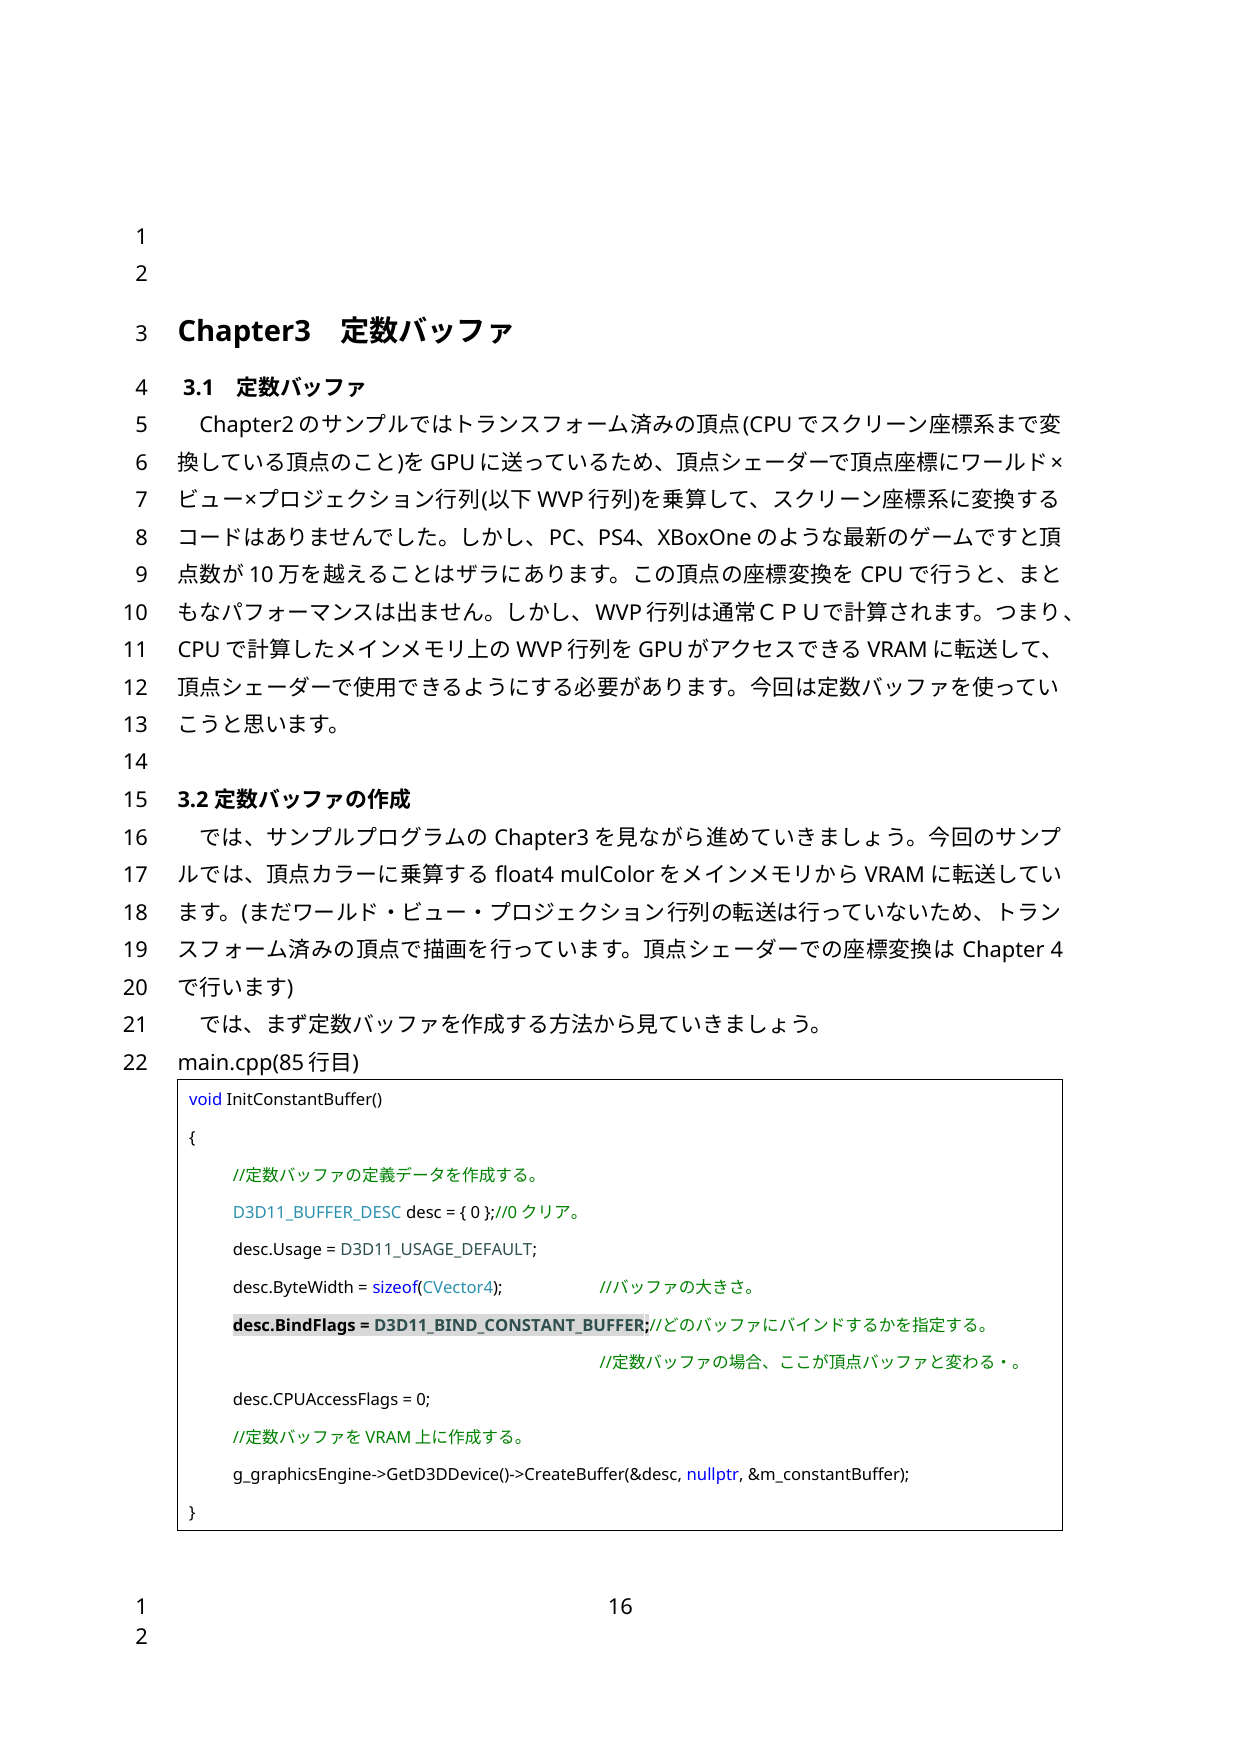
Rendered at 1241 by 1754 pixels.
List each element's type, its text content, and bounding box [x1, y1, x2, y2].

subtitle Chapter3 定数バッファ [177, 292, 1063, 367]
text では、まず定数バッファを作成する方法から見ていきましょう。 [177, 1004, 1063, 1042]
text では、サンプルプログラムのChapter3を見ながら進めていきましょう。今回のサンプルでは、頂点カラーに乗算するfloat4 mulColorをメインメモリからVRAMに転送しています。(まだワールド・ビュー・プロジェクション行列の転送は行っていないため、トランスフォーム済みの頂点で描画を行っています。頂点シェーダーでの座標変換はChapter 4で行います) [177, 817, 1063, 1004]
text Chapter2のサンプルではトランスフォーム済みの頂点(CPUでスクリーン座標系まで変換している頂点のこと)をGPUに送っているため、頂点シェーダーで頂点座標にワールド×ビュー×プロジェクション行列(以下WVP行列)を乗算して、スクリーン座標系に変換するコードはありませんでした。しかし、PC、PS4、XBoxOneのような最新のゲームですと頂点数が10万を越えることはザラにあります。この頂点の座標変換をCPUで行うと、まともなパフォーマンスは出ません。しかし、WVP行列は通常ＣＰＵで計算されます。つまり、CPUで計算したメインメモリ上のWVP行列をGPUがアクセスできるVRAMに転送して、頂点シェーダーで使用できるようにする必要があります。今回は定数バッファを使っていこうと思います。 [177, 404, 1063, 742]
subtitle 3.2 定数バッファの作成 [177, 779, 1063, 817]
table_header void InitConstantBuffer() { //定数バッファの定義データを作成する。 D3D11_BUFFER_DESC desc = { 0 }; //0クリア。 desc.Usage = D3D11_USAGE_DEFAULT; desc.ByteWidth = sizeof(CVector4); //バッファの大きさ。 desc.BindFlags = D3D11_BIND_CONSTANT_BUFFER;//どのバッファにバインドするかを指定する。 //定数バッファの場合、ここが頂点バッファと変わる・。 desc.CPUAccessFlags = 0; //定数バッファをVRAM上に作成する。 g_graphicsEngine->GetD3DDevice()->CreateBuffer(&desc, nullptr, &m_constantBuffer); } [178, 1080, 1062, 1530]
text main.cpp(85行目) [177, 1042, 1063, 1079]
subtitle 3.1 定数バッファ [177, 367, 1063, 404]
